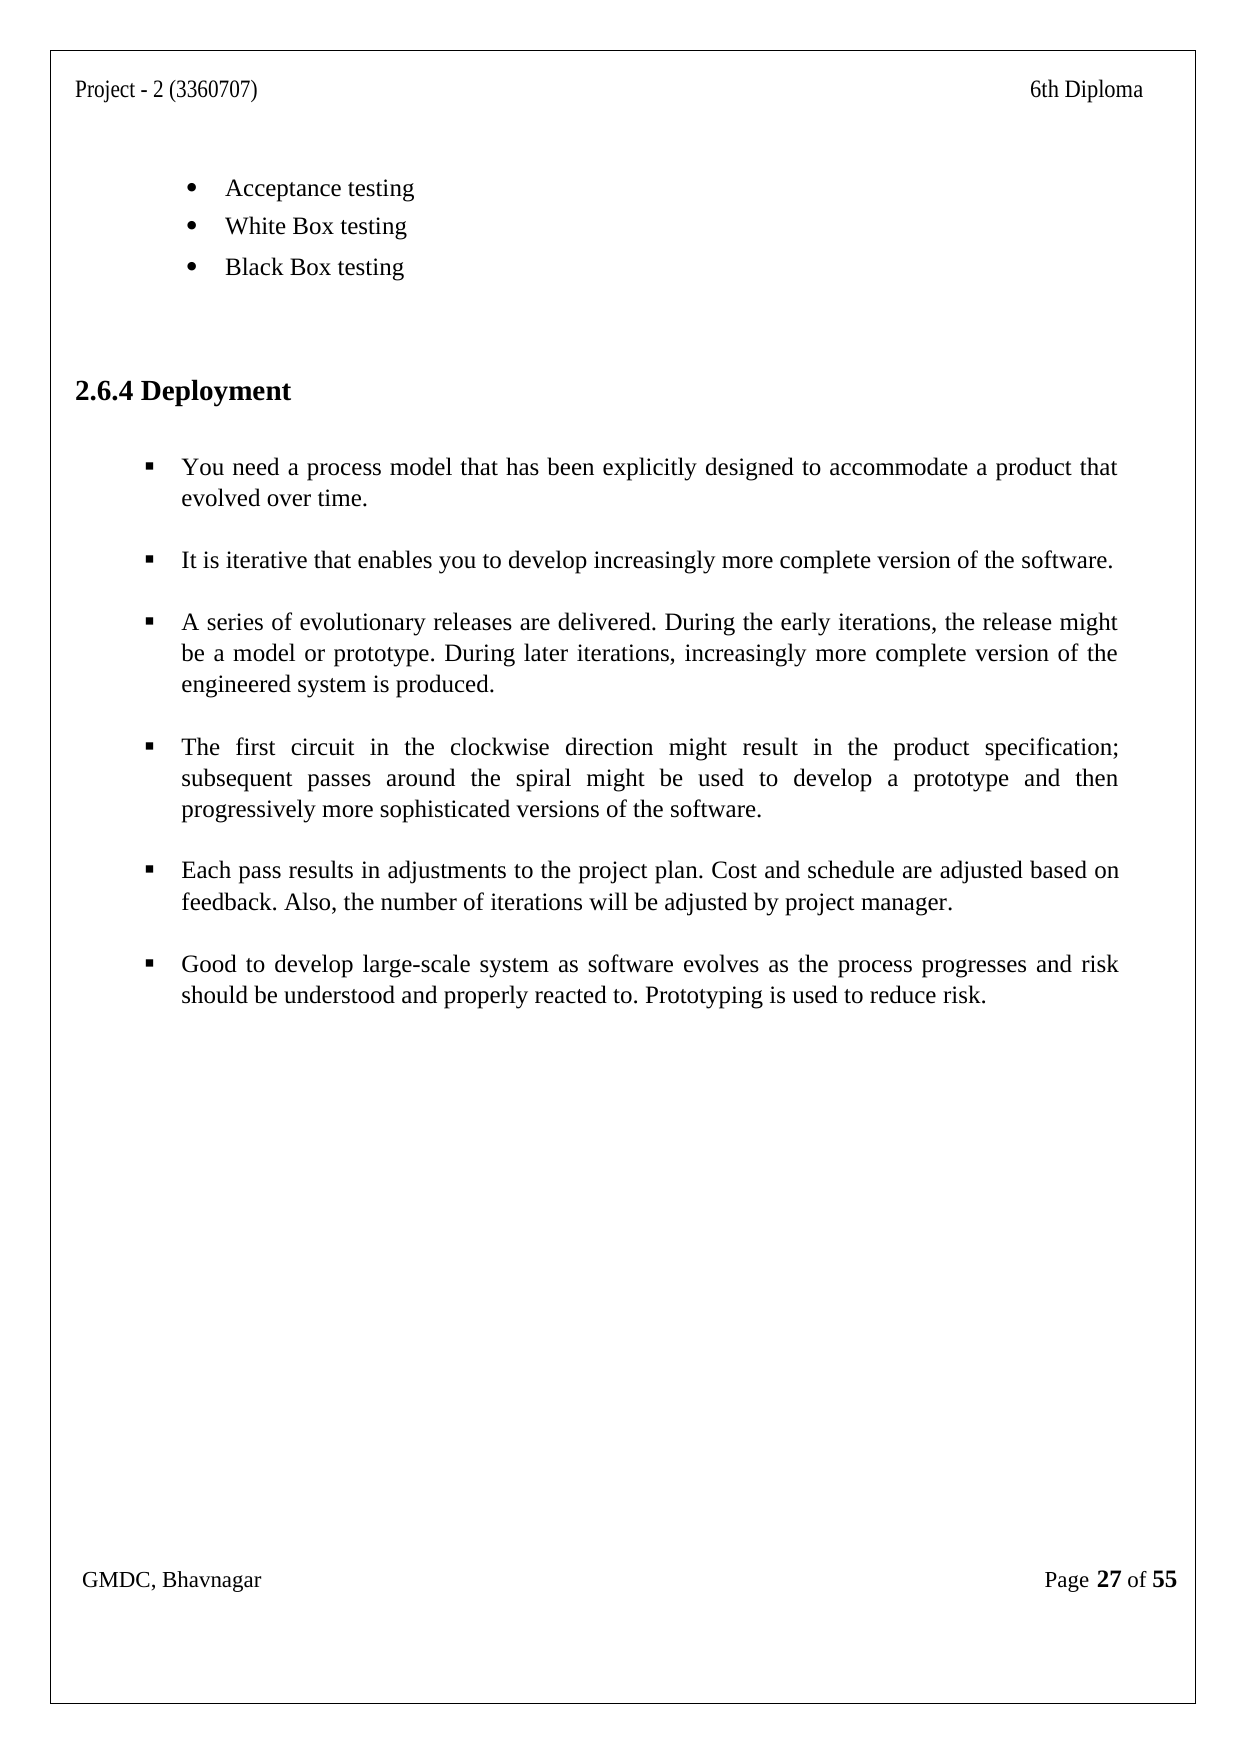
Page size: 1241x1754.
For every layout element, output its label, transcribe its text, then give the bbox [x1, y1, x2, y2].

list You need a process model that has been explicitly designed to accommodate a product that evolved over time. [144, 452, 1119, 512]
list Good to develop large-scale system as software evolves as the process progresses and risk should be understood and properly reacted to. Prototyping is used to reduce risk. [144, 949, 1119, 1009]
list Acceptance testing [187, 173, 1195, 202]
list The first circuit in the clockwise direction might result in the product specification; subsequent passes around the spiral might be used to develop a prototype and then progressively more sophisticated versions of the software. [144, 732, 1120, 822]
subtitle Deployment [75, 373, 1195, 407]
list Each pass results in adjustments to the project plan. Cost and schedule are adjusted based on feedback. Also, the number of iterations will be adjusted by project manager. [144, 856, 1120, 915]
list White Box testing [187, 211, 1195, 240]
list A series of evolutionary releases are delivered. During the early iterations, the release might be a model or prototype. During later iterations, increasingly more complete version of the engineered system is produced. [144, 607, 1119, 698]
list It is iterative that enables you to develop increasingly more complete version of the software. [143, 545, 1195, 574]
list Black Box testing [187, 252, 1195, 280]
